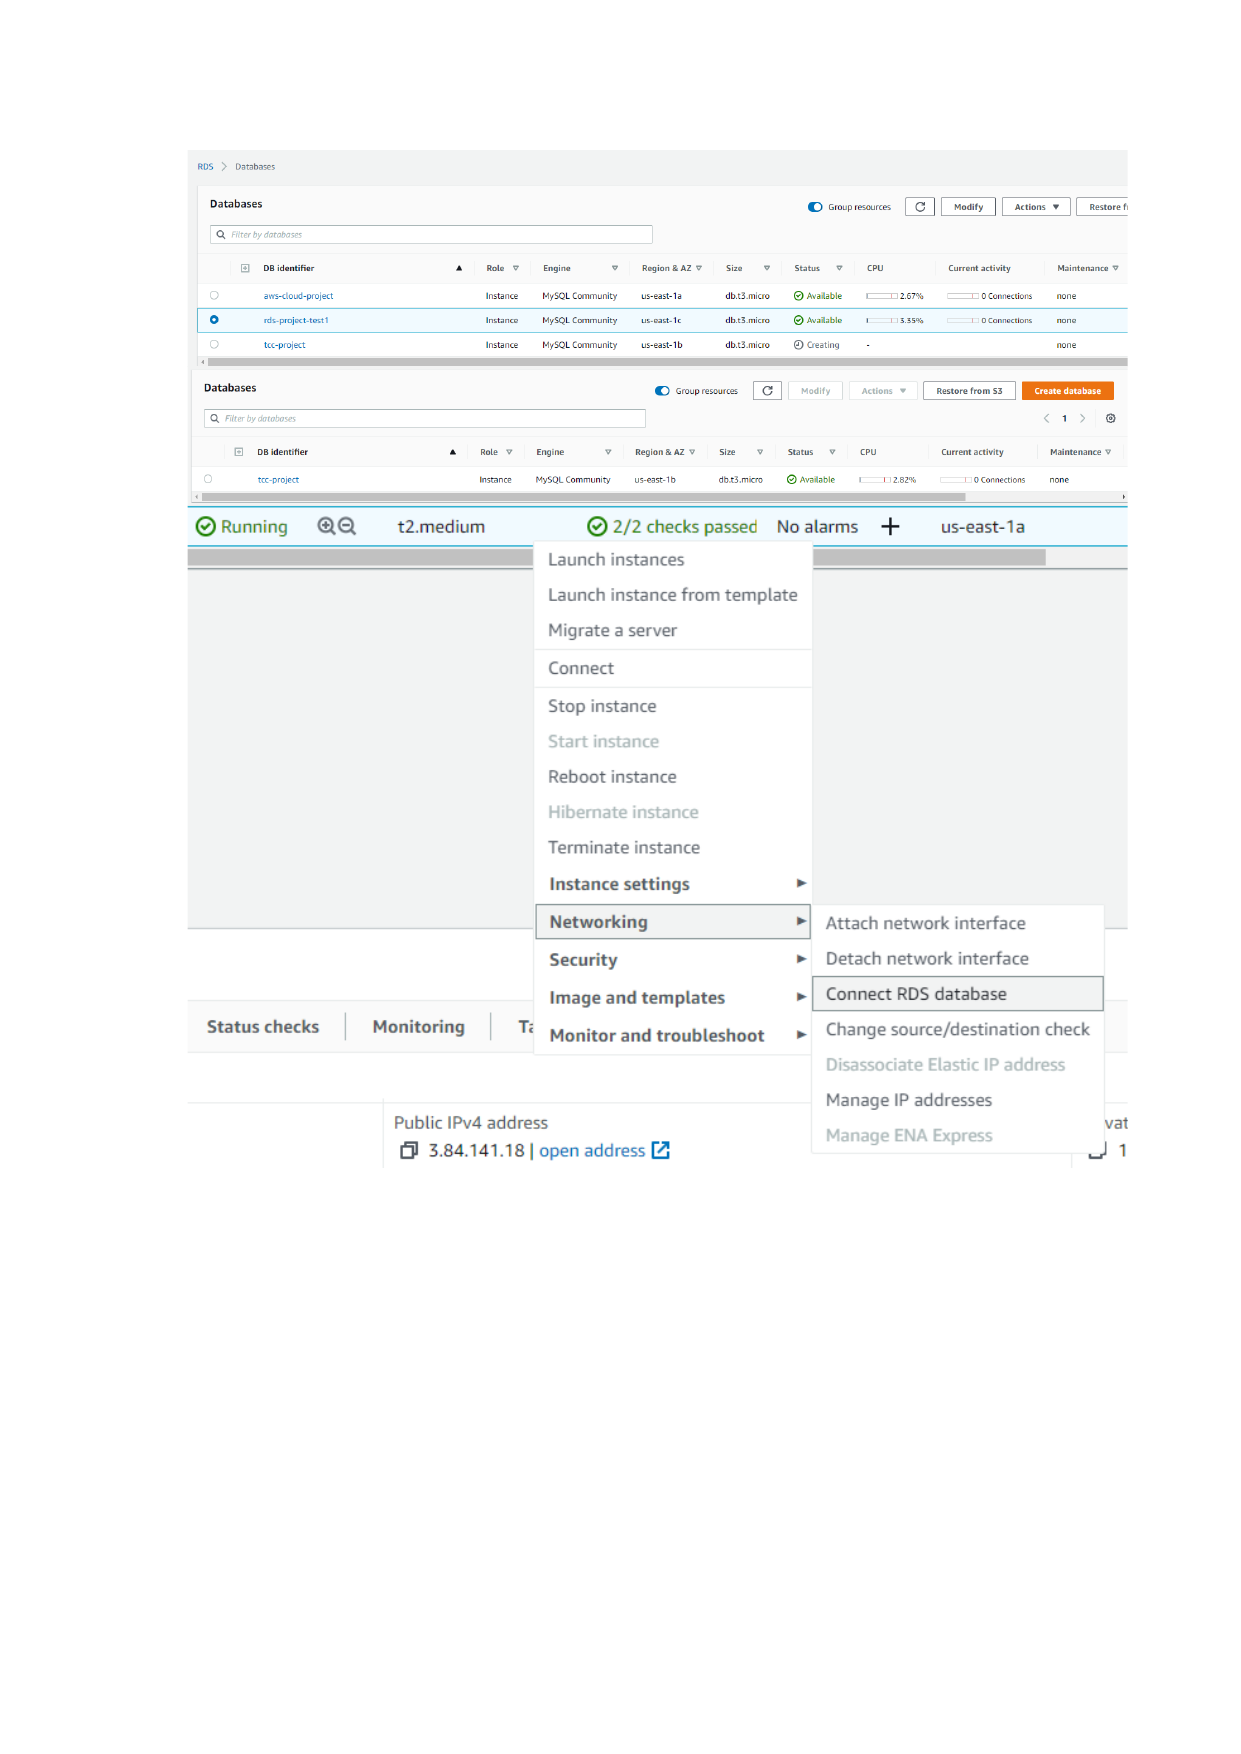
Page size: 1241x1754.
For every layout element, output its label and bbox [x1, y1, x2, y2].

picture [187, 150, 1128, 1168]
